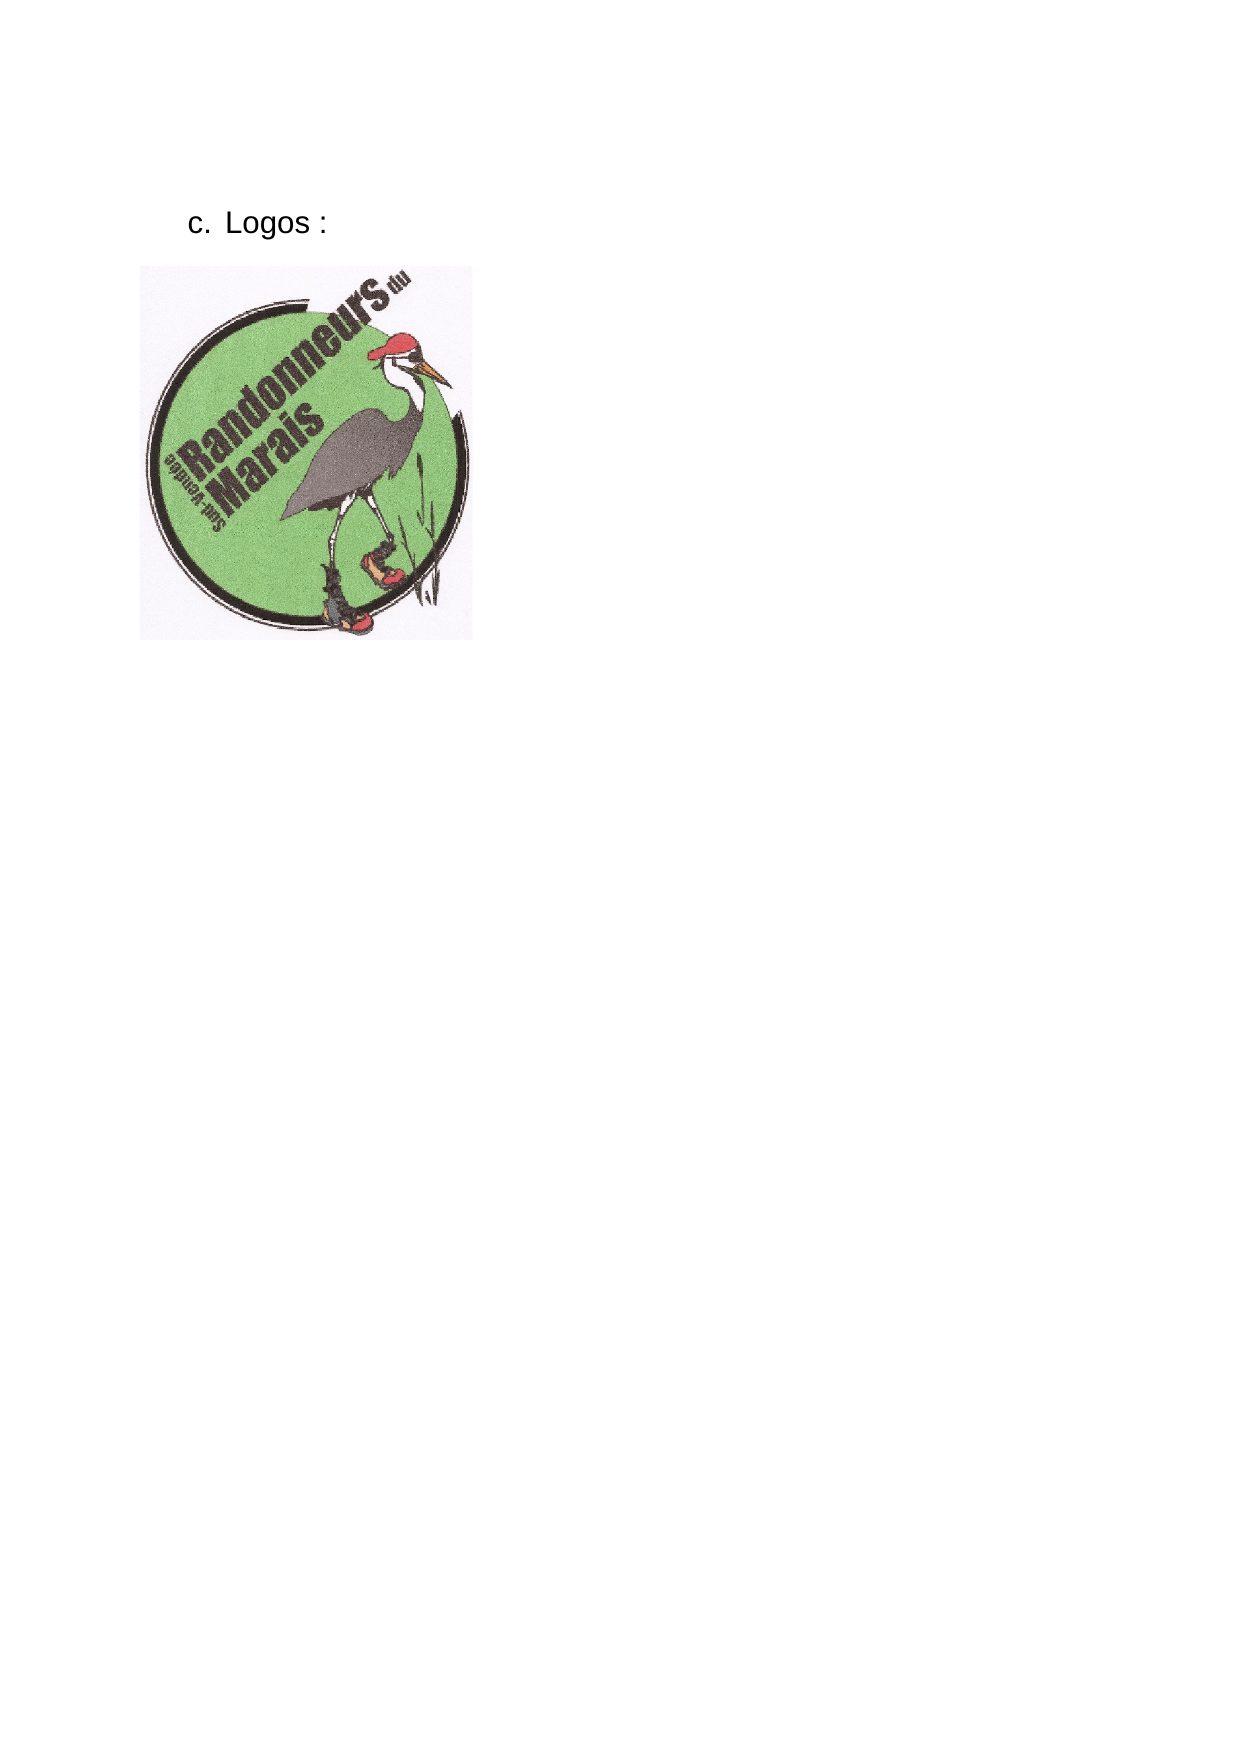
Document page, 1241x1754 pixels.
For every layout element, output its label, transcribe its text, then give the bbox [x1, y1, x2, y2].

picture [139, 266, 473, 640]
subtitle Logos : [187, 204, 1240, 240]
